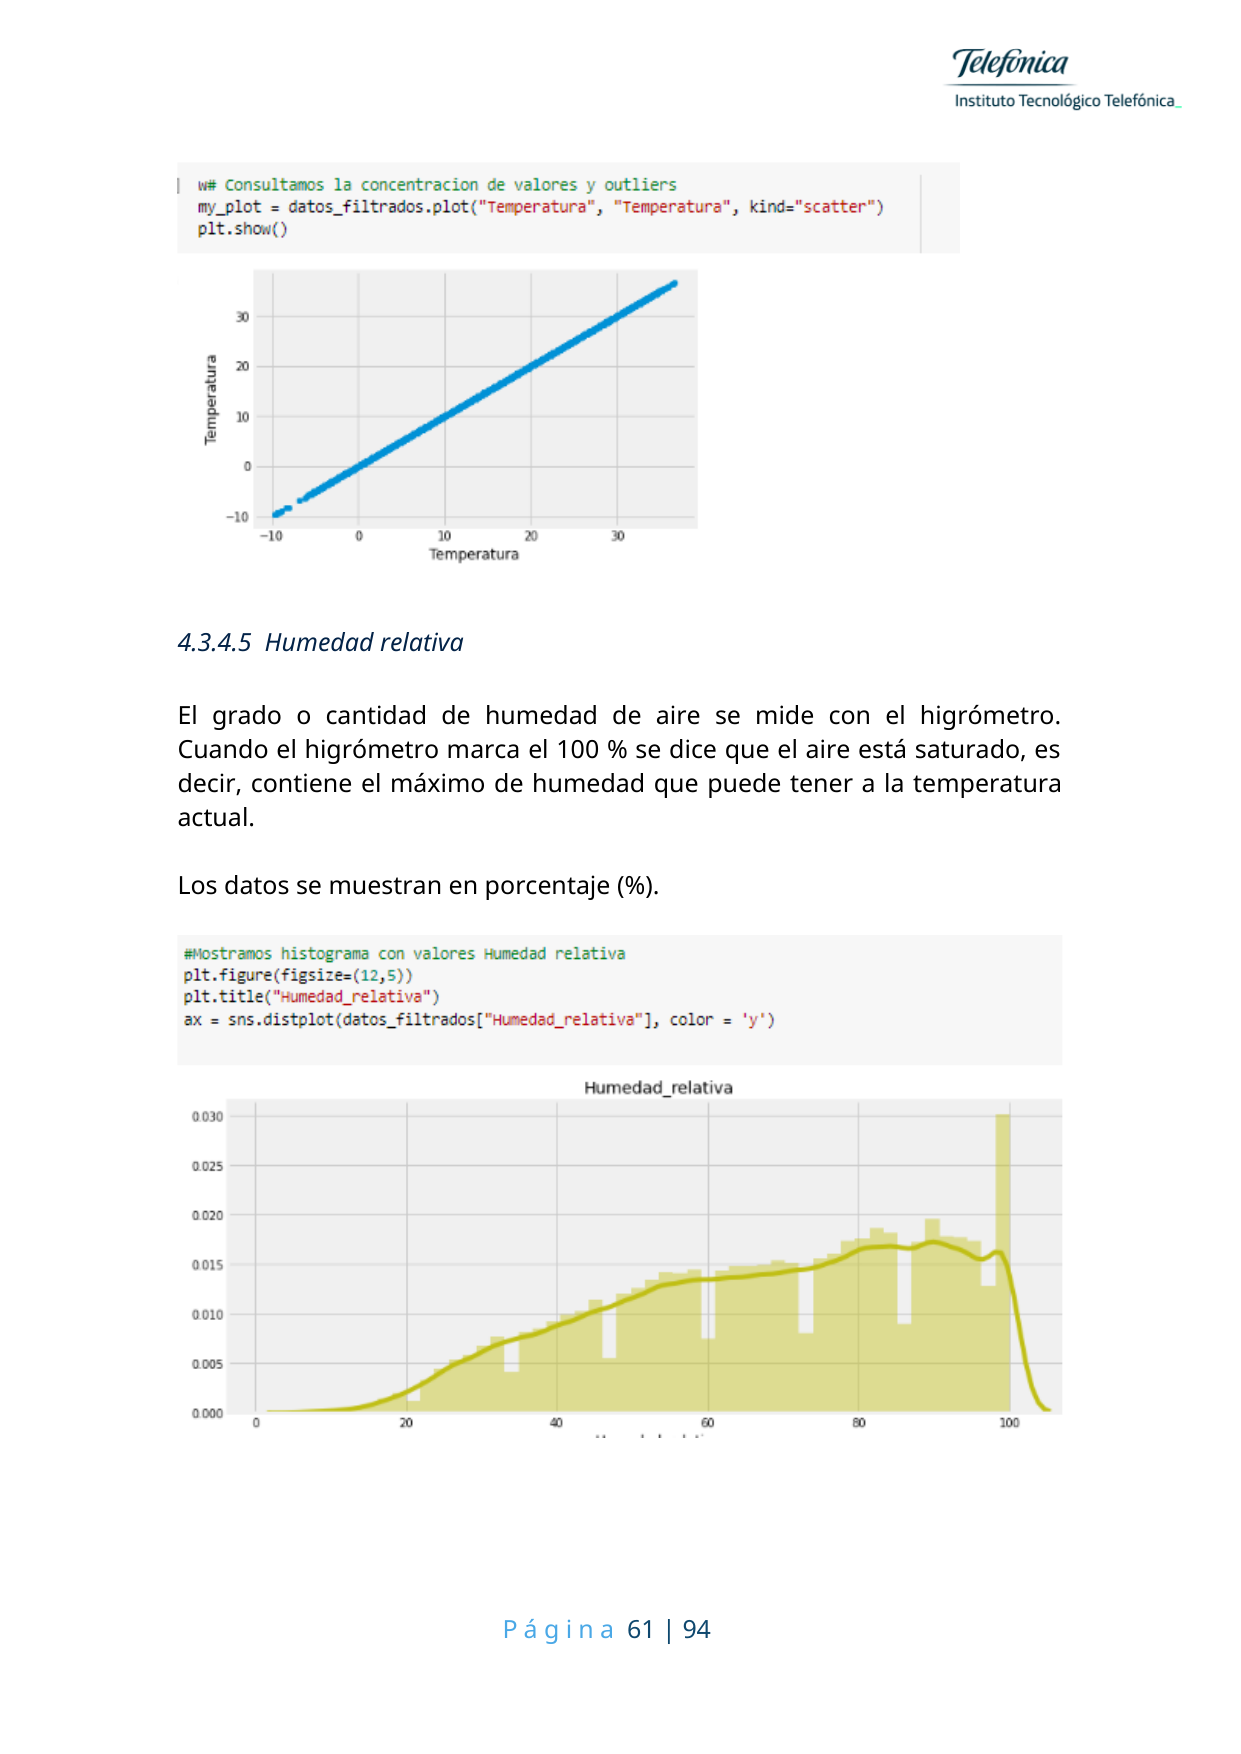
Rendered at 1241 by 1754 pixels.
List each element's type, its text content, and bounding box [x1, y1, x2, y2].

picture [177, 935, 1063, 1438]
subtitle 4.3.4.5 Humedad relativa [177, 625, 1063, 659]
picture [177, 147, 960, 587]
text El grado o cantidad de humedad de aire se mide con el higrómetro. Cuando el higrómetro marca el 100 % se dice que el aire está saturado, es decir, contiene el máximo de humedad que puede tener a la temperatura actual. [177, 697, 1063, 833]
picture [892, 21, 1215, 128]
text Los datos se muestran en porcentaje (%). [177, 868, 1063, 902]
